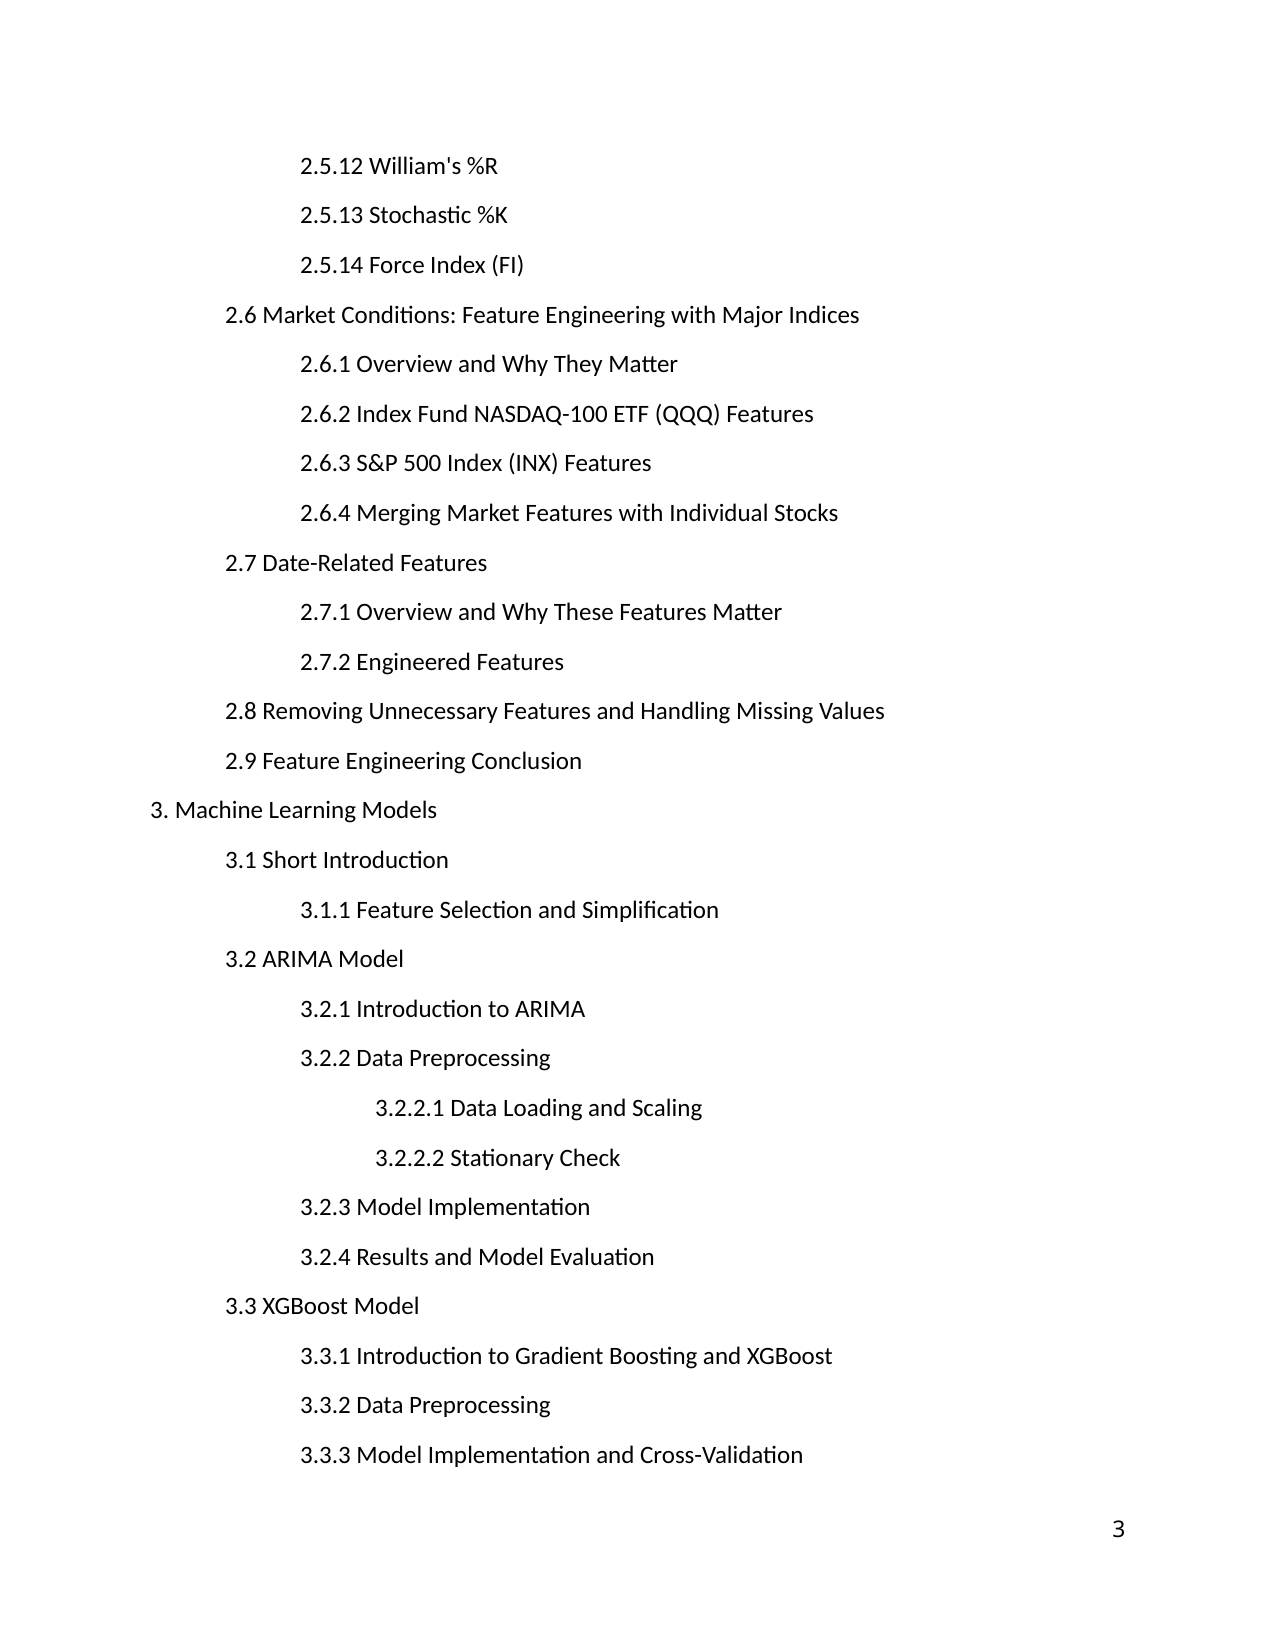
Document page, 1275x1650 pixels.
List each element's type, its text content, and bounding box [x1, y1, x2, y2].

text 2.7 Date-Related Features [225, 547, 1125, 577]
text 3. Machine Learning Models [150, 794, 1125, 825]
text 2.5.13 Stochastic %K [300, 199, 1125, 230]
text 3.1 Short Introduction [225, 844, 1125, 875]
text 2.5.14 Force Index (FI) [300, 249, 1125, 280]
text 2.6 Market Conditions: Feature Engineering with Major Indices [225, 299, 1125, 329]
text 2.7.1 Overview and Why These Features Matter [300, 596, 1125, 627]
text 2.6.1 Overview and Why They Matter [300, 348, 1125, 379]
text 2.7.2 Engineered Features [300, 646, 1125, 676]
text 2.6.3 S&P 500 Index (INX) Features [300, 447, 1125, 478]
text 3.2.4 Results and Model Evaluation [300, 1241, 1125, 1271]
text 3.2.1 Introduction to ARIMA [300, 993, 1125, 1023]
text 3.2.2 Data Preprocessing [300, 1042, 1125, 1073]
text 3.3.1 Introduction to Gradient Boosting and XGBoost [300, 1340, 1125, 1371]
text 2.5.12 William's %R [300, 150, 1125, 181]
text 2.8 Removing Unnecessary Features and Handling Missing Values [225, 695, 1125, 726]
text 3.2 ARIMA Model [225, 943, 1125, 974]
text 2.6.2 Index Fund NASDAQ-100 ETF (QQQ) Features [300, 398, 1125, 428]
text 2.9 Feature Engineering Conclusion [150, 745, 1125, 776]
text 3.3.3 Model Implementation and Cross-Validation [300, 1439, 1125, 1470]
text 3.1.1 Feature Selection and Simplification [225, 894, 1125, 924]
text 3.3.2 Data Preprocessing [300, 1389, 1125, 1420]
text 3.2.3 Model Implementation [300, 1191, 1125, 1222]
text 3.2.2.2 Stationary Check [375, 1142, 1125, 1172]
text 2.6.4 Merging Market Features with Individual Stocks [300, 497, 1125, 528]
text 3.2.2.1 Data Loading and Scaling [375, 1092, 1125, 1123]
text 3.3 XGBoost Model [225, 1290, 1125, 1321]
